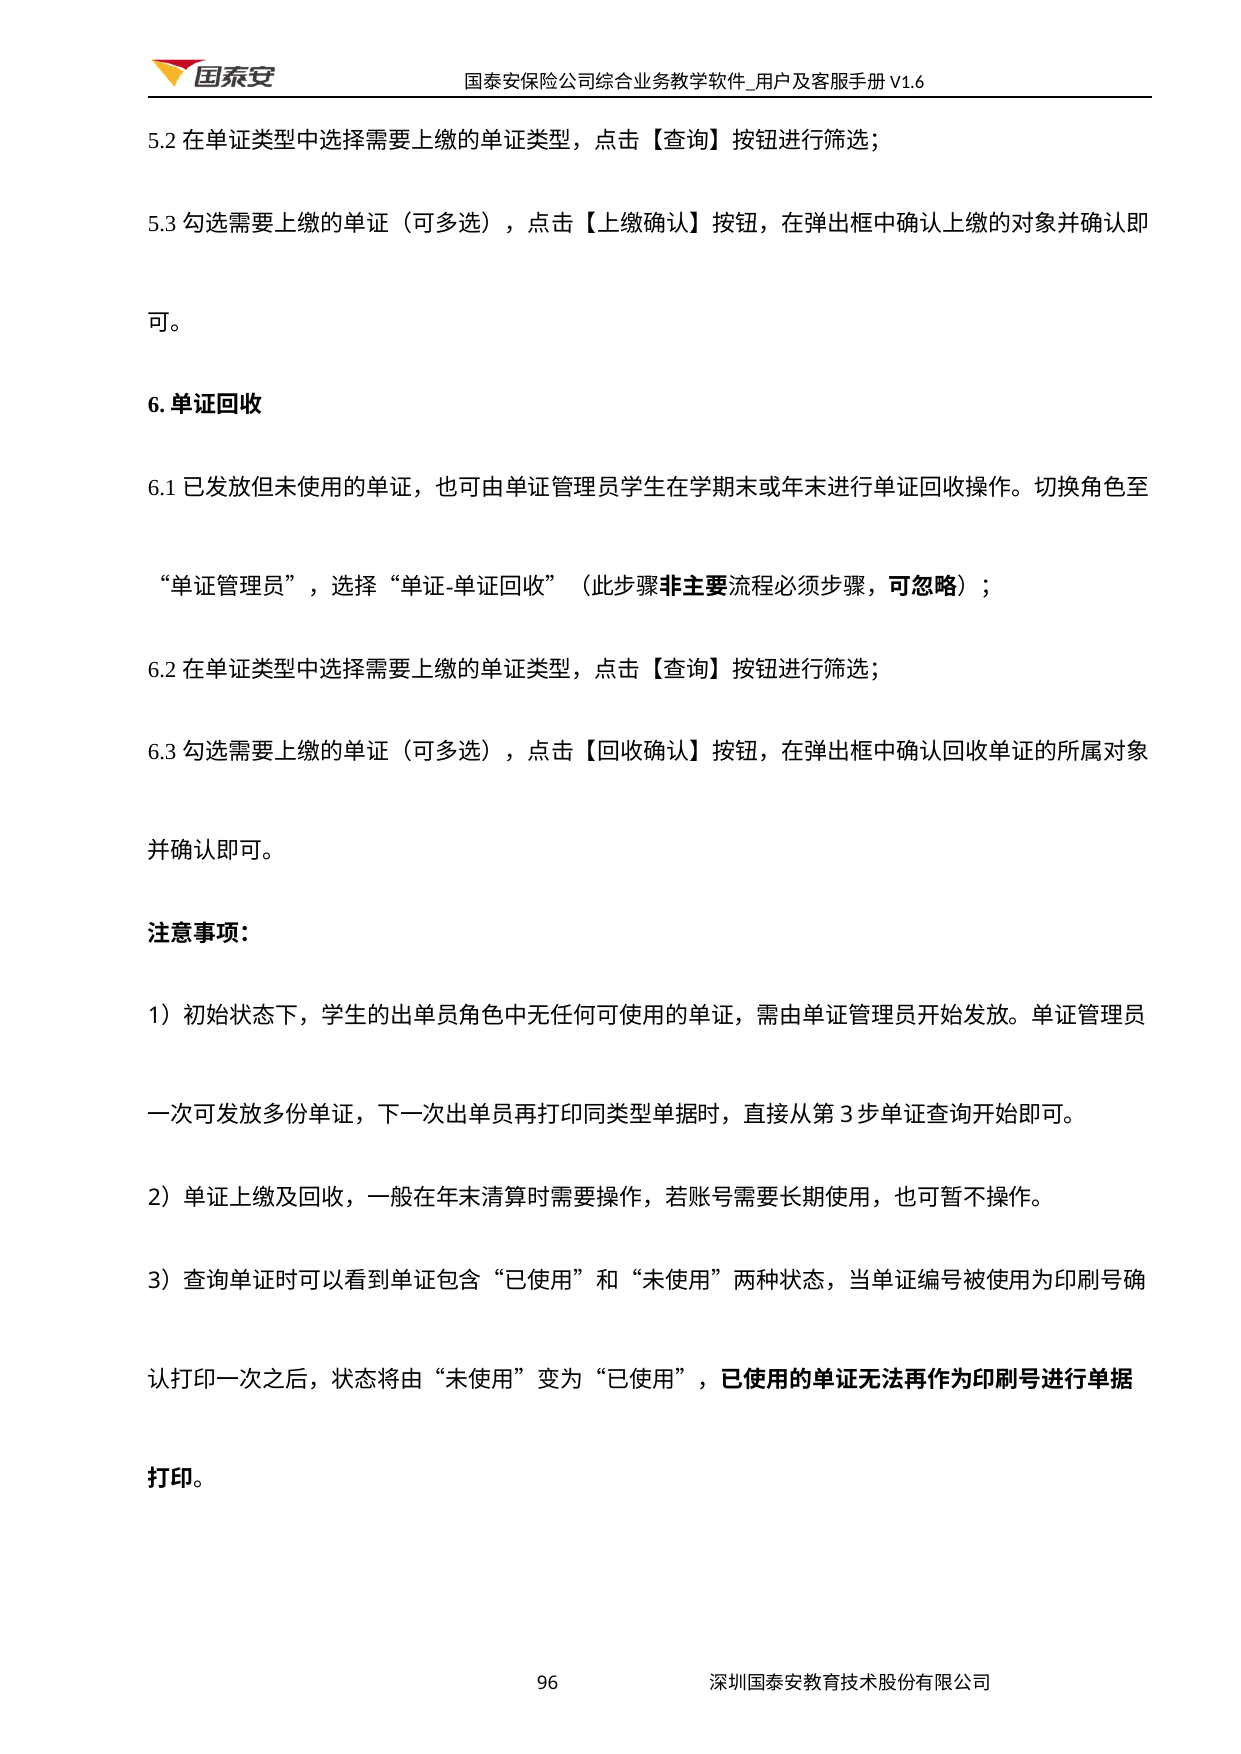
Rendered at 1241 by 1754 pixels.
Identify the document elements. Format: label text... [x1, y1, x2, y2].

text 3）查询单证时可以看到单证包含“已使用”和“未使用”两种状态，当单证编号被使用为印刷号确认打印一次之后，状态将由“未使用”变为“已使用”，已使用的单证无法再作为印刷号进行单据打印。 [148, 1245, 1152, 1509]
text 5.2 在单证类型中选择需要上缴的单证类型，点击【查询】按钮进行筛选； [148, 106, 1152, 172]
picture [147, 59, 278, 89]
text 6.3 勾选需要上缴的单证（可多选），点击【回收确认】按钮，在弹出框中确认回收单证的所属对象并确认即可。 [148, 717, 1152, 882]
text 5.3 勾选需要上缴的单证（可多选），点击【上缴确认】按钮，在弹出框中确认上缴的对象并确认即可。 [148, 188, 1152, 353]
text 2）单证上缴及回收，一般在年末清算时需要操作，若账号需要长期使用，也可暂不操作。 [148, 1163, 1152, 1229]
text 6. 单证回收 [148, 370, 1152, 436]
text 注意事项： [148, 898, 1152, 964]
text 6.1 已发放但未使用的单证，也可由单证管理员学生在学期末或年末进行单证回收操作。切换角色至“单证管理员”，选择“单证-单证回收”（此步骤非主要流程必须步骤，可忽略）； [148, 452, 1152, 617]
text 1）初始状态下，学生的出单员角色中无任何可使用的单证，需由单证管理员开始发放。单证管理员一次可发放多份单证，下一次出单员再打印同类型单据时，直接从第3步单证查询开始即可。 [148, 981, 1152, 1146]
text 6.2 在单证类型中选择需要上缴的单证类型，点击【查询】按钮进行筛选； [148, 634, 1152, 700]
